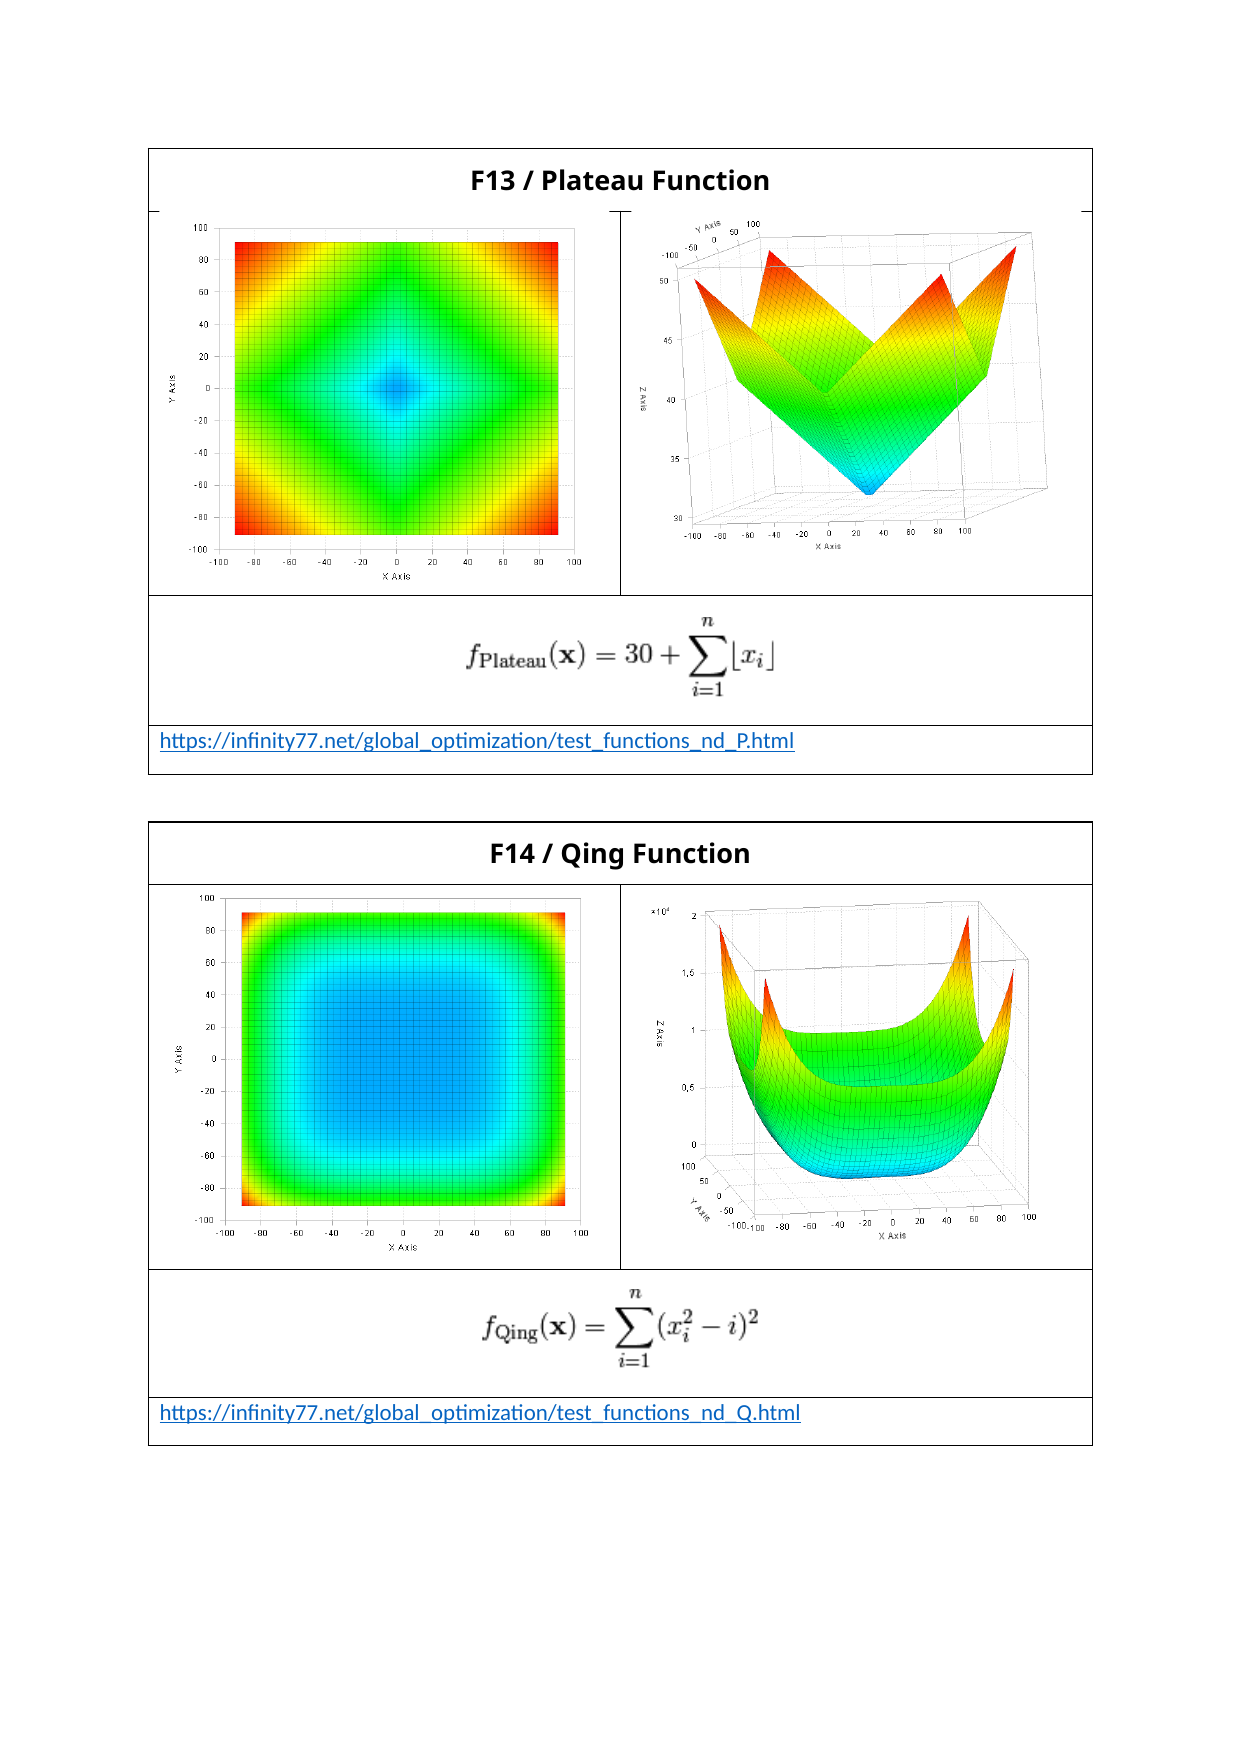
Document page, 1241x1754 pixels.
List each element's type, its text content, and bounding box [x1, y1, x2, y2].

picture [159, 885, 606, 1261]
table_cell [149, 1270, 1092, 1397]
table_cell [149, 885, 620, 1269]
picture [481, 1289, 758, 1369]
table_cell [149, 212, 620, 595]
table_cell [621, 885, 1092, 1269]
table_header F13 / Plateau Function [149, 149, 1092, 211]
picture [159, 211, 610, 590]
table_cell https://infinity77.net/global_optimization/test_functions_nd_P.html [149, 726, 1092, 773]
picture [631, 885, 1071, 1254]
picture [631, 211, 1082, 562]
table_cell [149, 596, 1092, 725]
table_header F14 / Qing Function [149, 823, 1092, 884]
table_cell https://infinity77.net/global_optimization/test_functions_nd_Q.html [149, 1398, 1092, 1445]
picture [465, 617, 774, 698]
table_cell [621, 212, 1092, 595]
